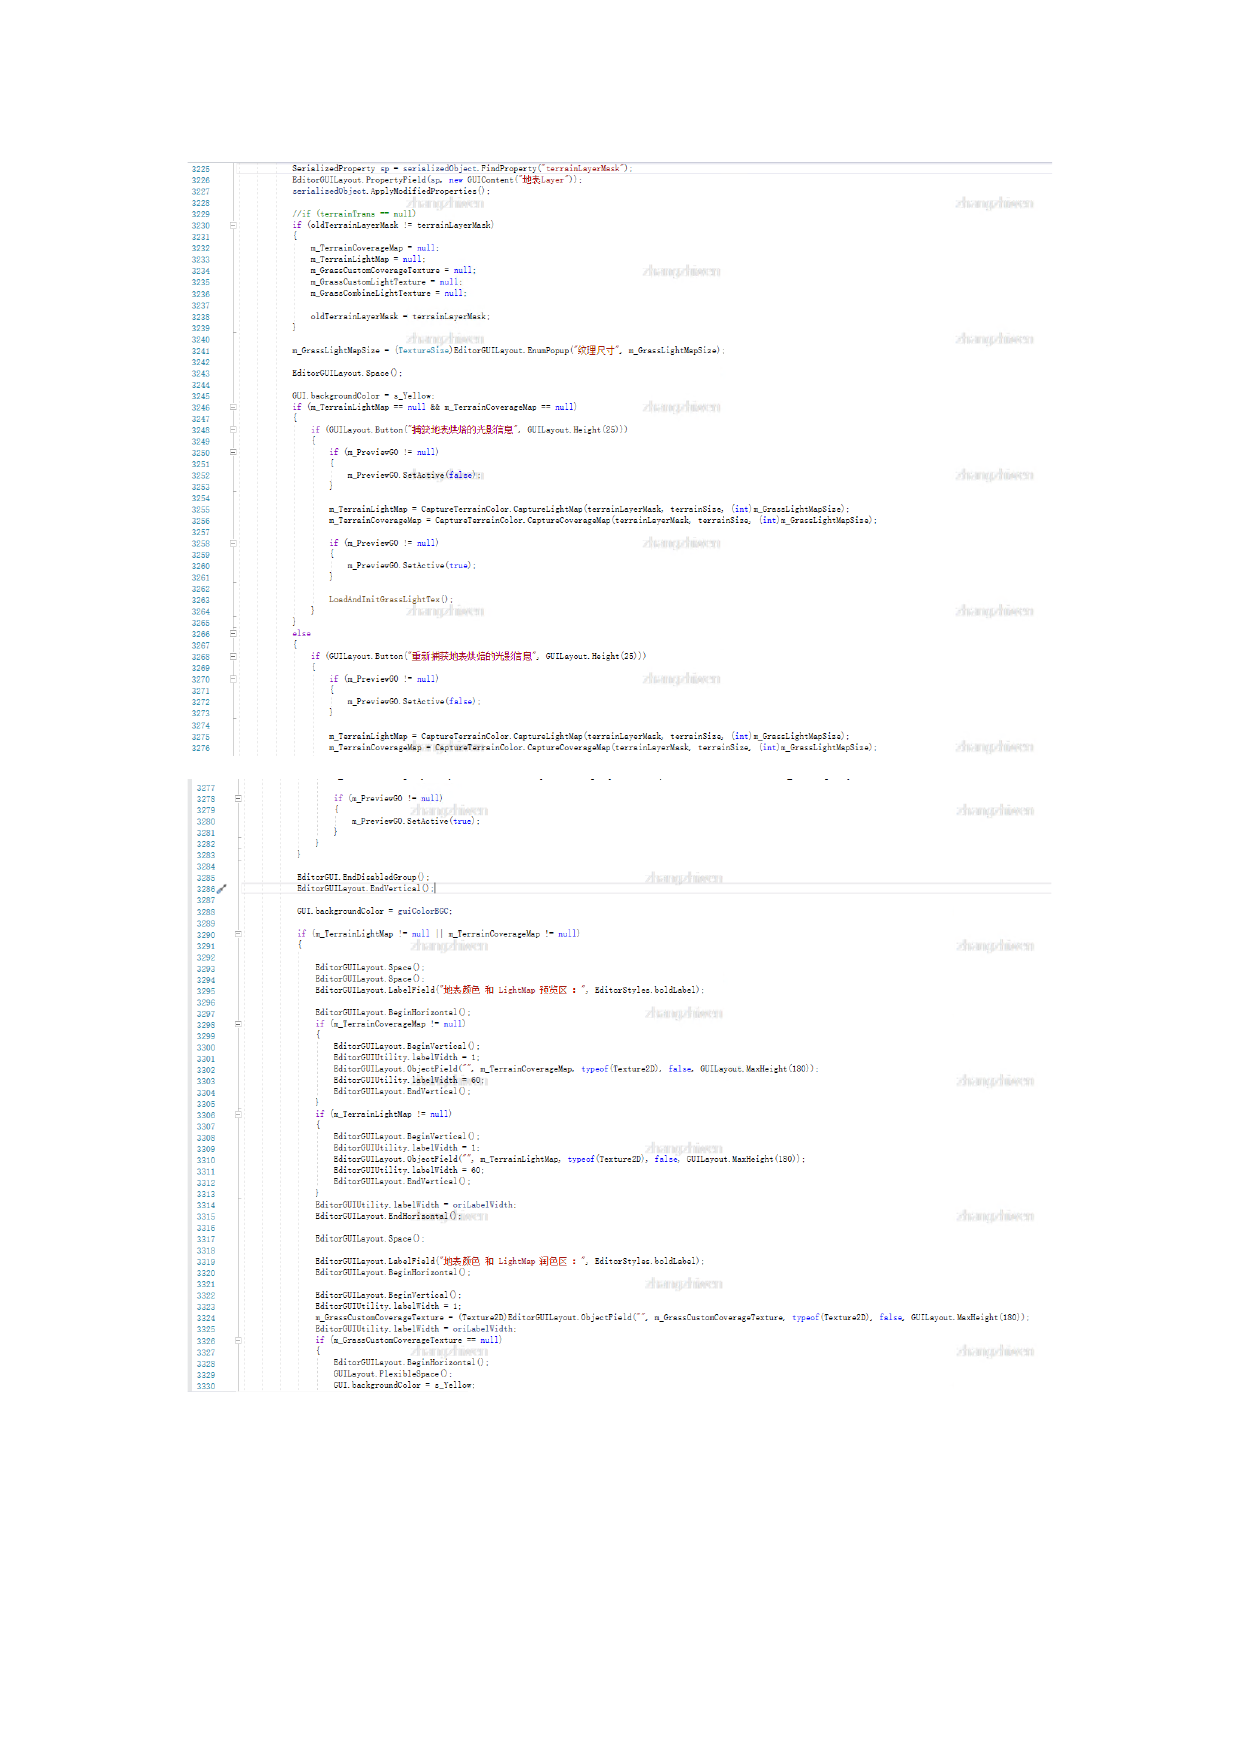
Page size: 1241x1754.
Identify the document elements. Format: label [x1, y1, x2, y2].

picture [187, 779, 1052, 1392]
picture [187, 162, 1053, 756]
